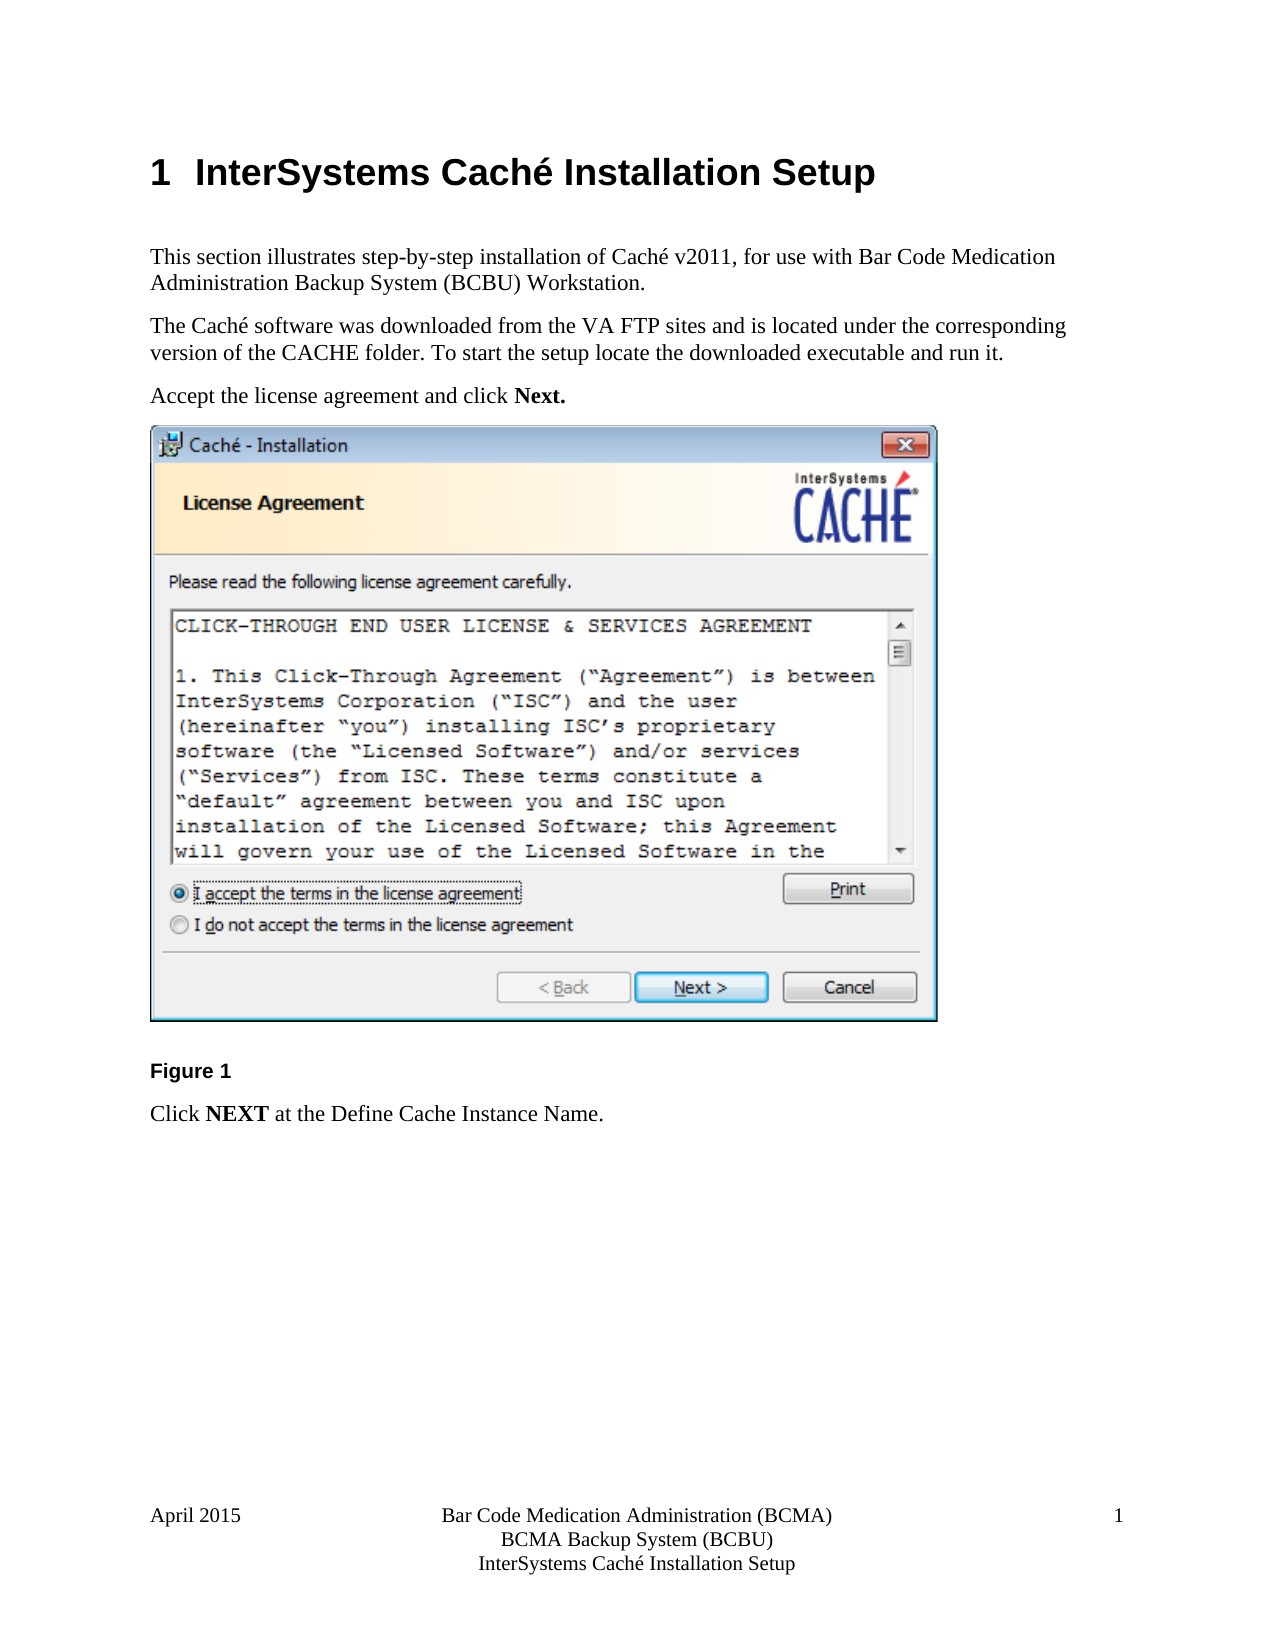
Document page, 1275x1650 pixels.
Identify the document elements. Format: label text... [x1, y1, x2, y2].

text Click NEXT at the Define Cache Instance Name. [150, 1100, 1125, 1126]
subtitle InterSystems Caché Installation Setup [150, 150, 1125, 193]
text Accept the license agreement and click Next. [150, 382, 1125, 408]
text This section illustrates step-by-step installation of Caché v2011, for use with Bar Code Medication Administration Backup System (BCBU) Workstation. [150, 243, 1125, 296]
text Figure 1 [150, 1059, 1125, 1083]
picture [150, 425, 938, 1022]
text The Caché software was downloaded from the VA FTP sites and is located under the corresponding version of the CACHE folder. To start the setup locate the downloaded executable and run it. [150, 312, 1125, 365]
